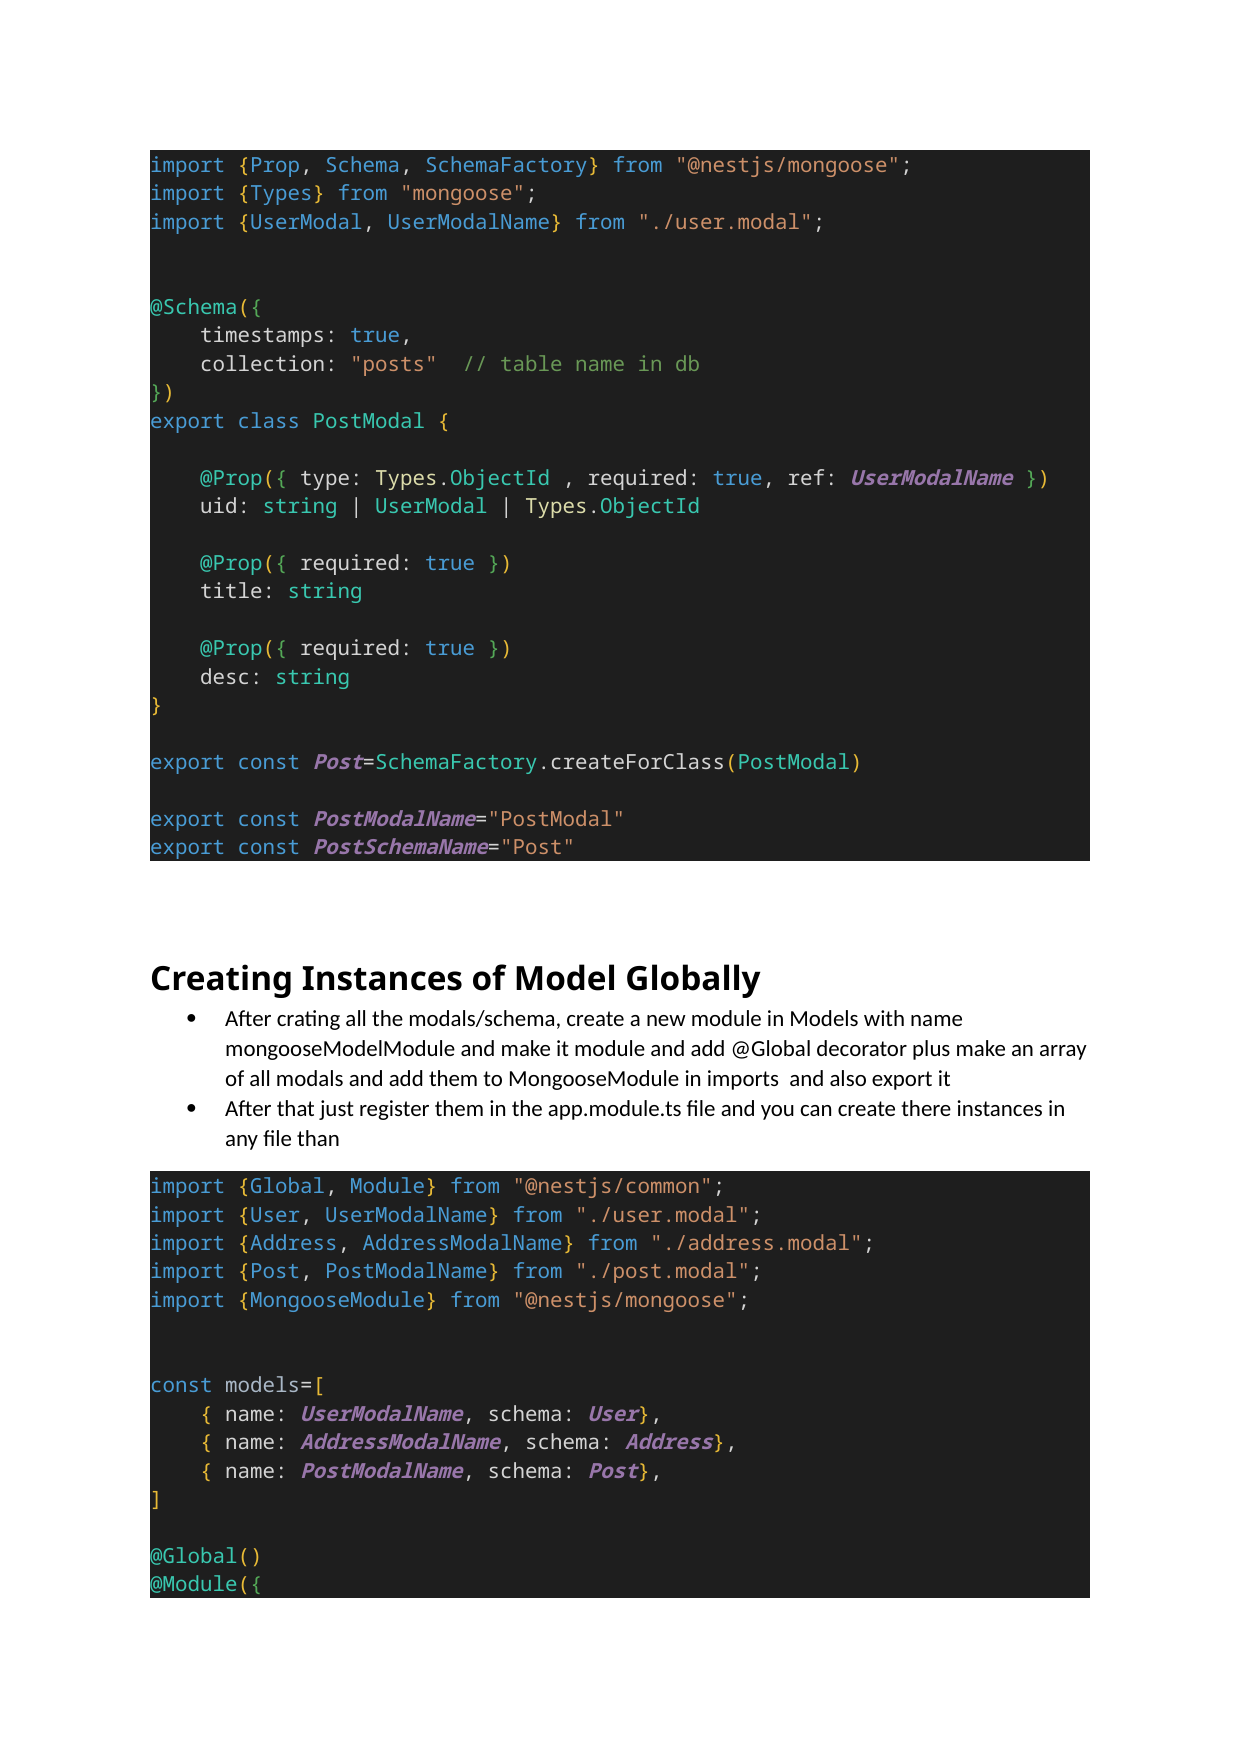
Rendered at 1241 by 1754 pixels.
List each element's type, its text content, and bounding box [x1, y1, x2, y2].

text import {Prop, Schema, SchemaFactory} from "@nestjs/mongoose"; import {Types} from "mongoose"; import {UserModal, UserModalName} from "./user.modal"; @Schema({ timestamps: true, collection: "posts" // table name in db }) export class PostModal { @Prop({ type: Types.ObjectId , required: true, ref: UserModalName }) uid: string | UserModal | Types.ObjectId @Prop({ required: true }) title: string @Prop({ required: true }) desc: string } export const Post=SchemaFactory.createForClass(PostModal) export const PostModalName="PostModal" export const PostSchemaName="Post" [150, 150, 1090, 861]
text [150, 1171, 1090, 1598]
list After that just register them in the app.module.ts file and you can create there instances in any file than [187, 1094, 1090, 1152]
subtitle Creating Instances of Model Globally [150, 955, 1090, 1000]
list After crating all the modals/schema, create a new module in Models with name mongooseModelModule and make it module and add @Global decorator plus make an array of all modals and add them to MongooseModule in imports and also export it [187, 1004, 1090, 1092]
